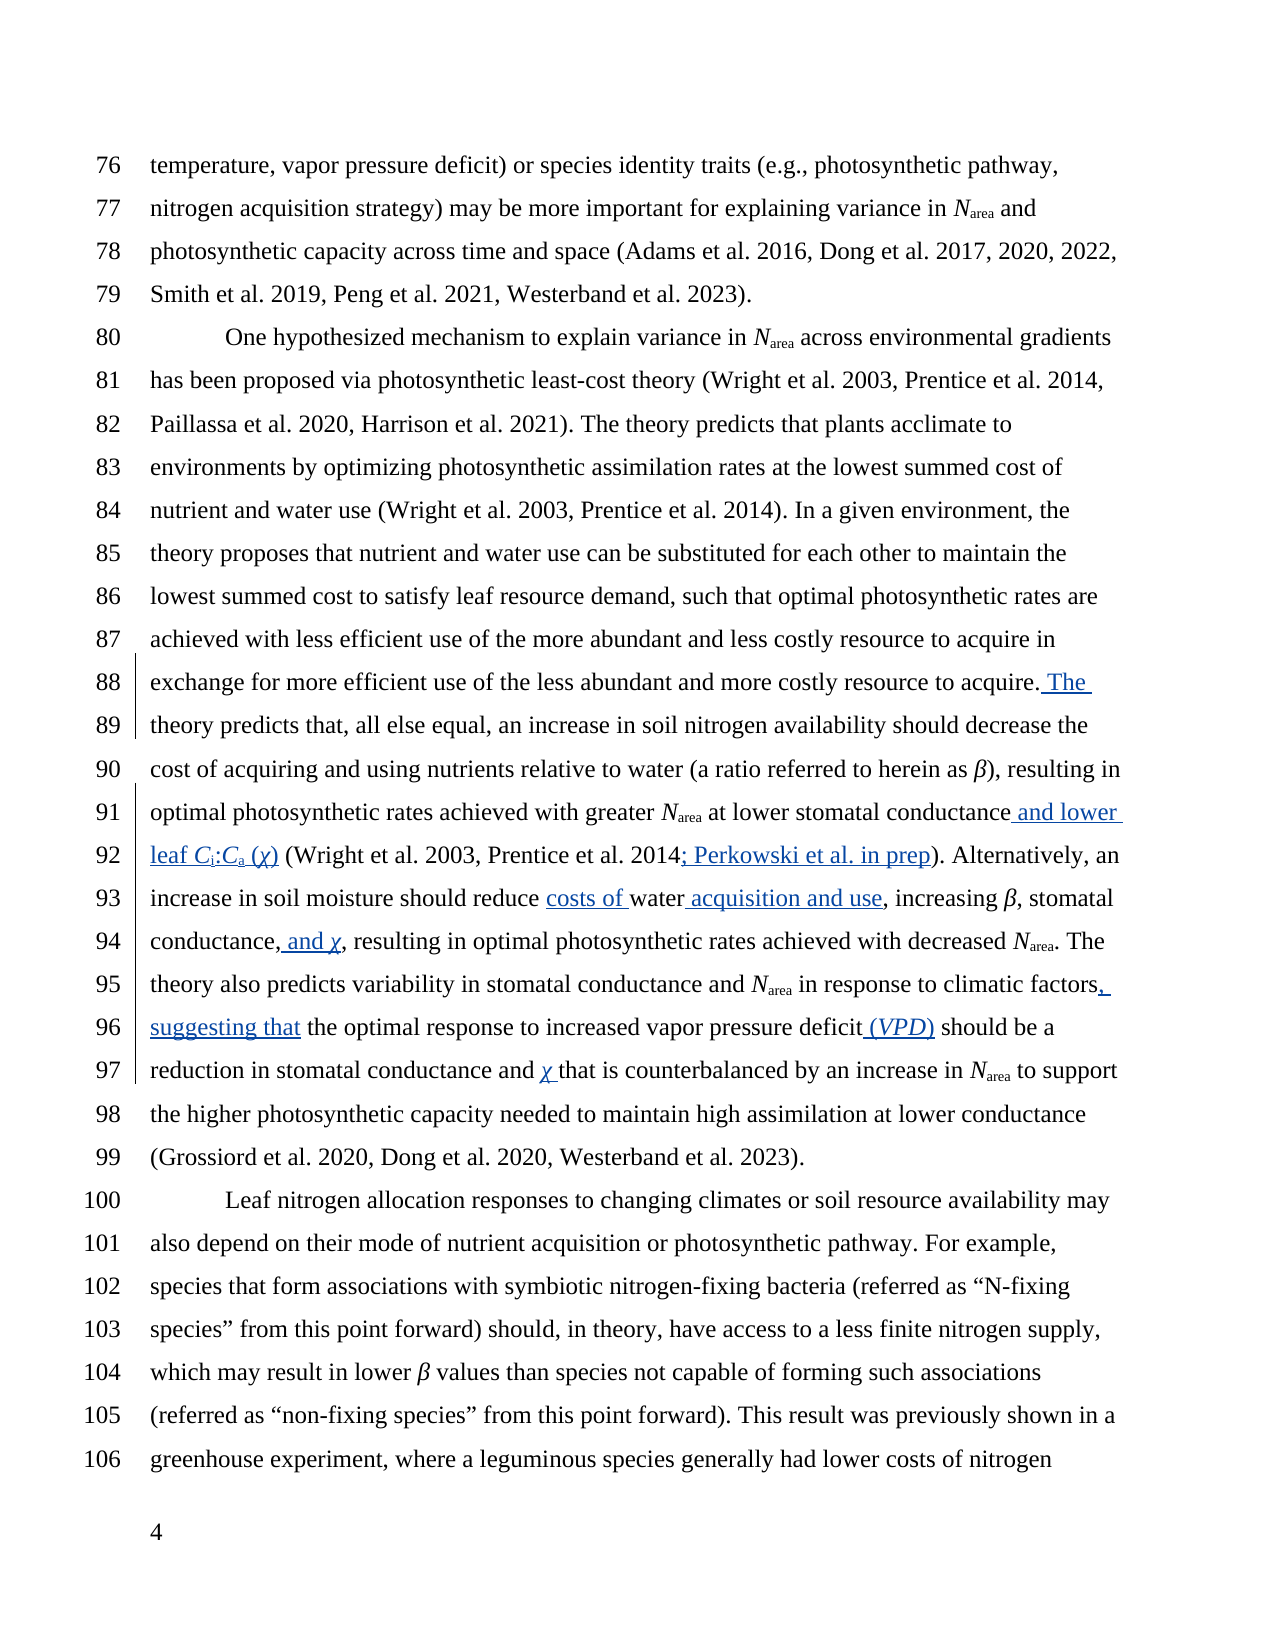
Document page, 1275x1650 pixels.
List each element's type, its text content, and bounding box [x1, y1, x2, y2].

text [150, 150, 1125, 308]
text One hypothesized mechanism to explain variance in Narea across environmental gradients has been proposed via photosynthetic least-cost theory (Wright et al. 2003, Prentice et al. 2014, Paillassa et al. 2020, Harrison et al. 2021). The theory predicts that plants acclimate to environments by optimizing photosynthetic assimilation rates at the lowest summed cost of nutrient and water use (Wright et al. 2003, Prentice et al. 2014). In a given environment, the theory proposes that nutrient and water use can be substituted for each other to maintain the lowest summed cost to satisfy leaf resource demand, such that optimal photosynthetic rates are achieved with less efficient use of the more abundant and less costly resource to acquire in exchange for more efficient use of the less abundant and more costly resource to acquire.theory predicts that, all else equal, an increase in soil nitrogen availability should decrease the cost of acquiring and using nutrients relative to water (a ratio referred to herein as β), resulting in optimal photosynthetic rates achieved with greater Narea at lower stomatal conductance (Wright et al. 2003, Prentice et al. 2014). Alternatively, an increase in soil moisture should reduce water, increasing β, stomatal conductance,, resulting in optimal photosynthetic rates achieved with decreased Narea. The theory also predicts variability in stomatal conductance and Narea in response to climatic factors the optimal response to increased vapor pressure deficit should be a reduction in stomatal conductance and that is counterbalanced by an increase in Narea to support the higher photosynthetic capacity needed to maintain high assimilation at lower conductance (Grossiord et al. 2020, Dong et al. 2020, Westerband et al. 2023). [150, 322, 1125, 1171]
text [150, 1185, 1125, 1472]
